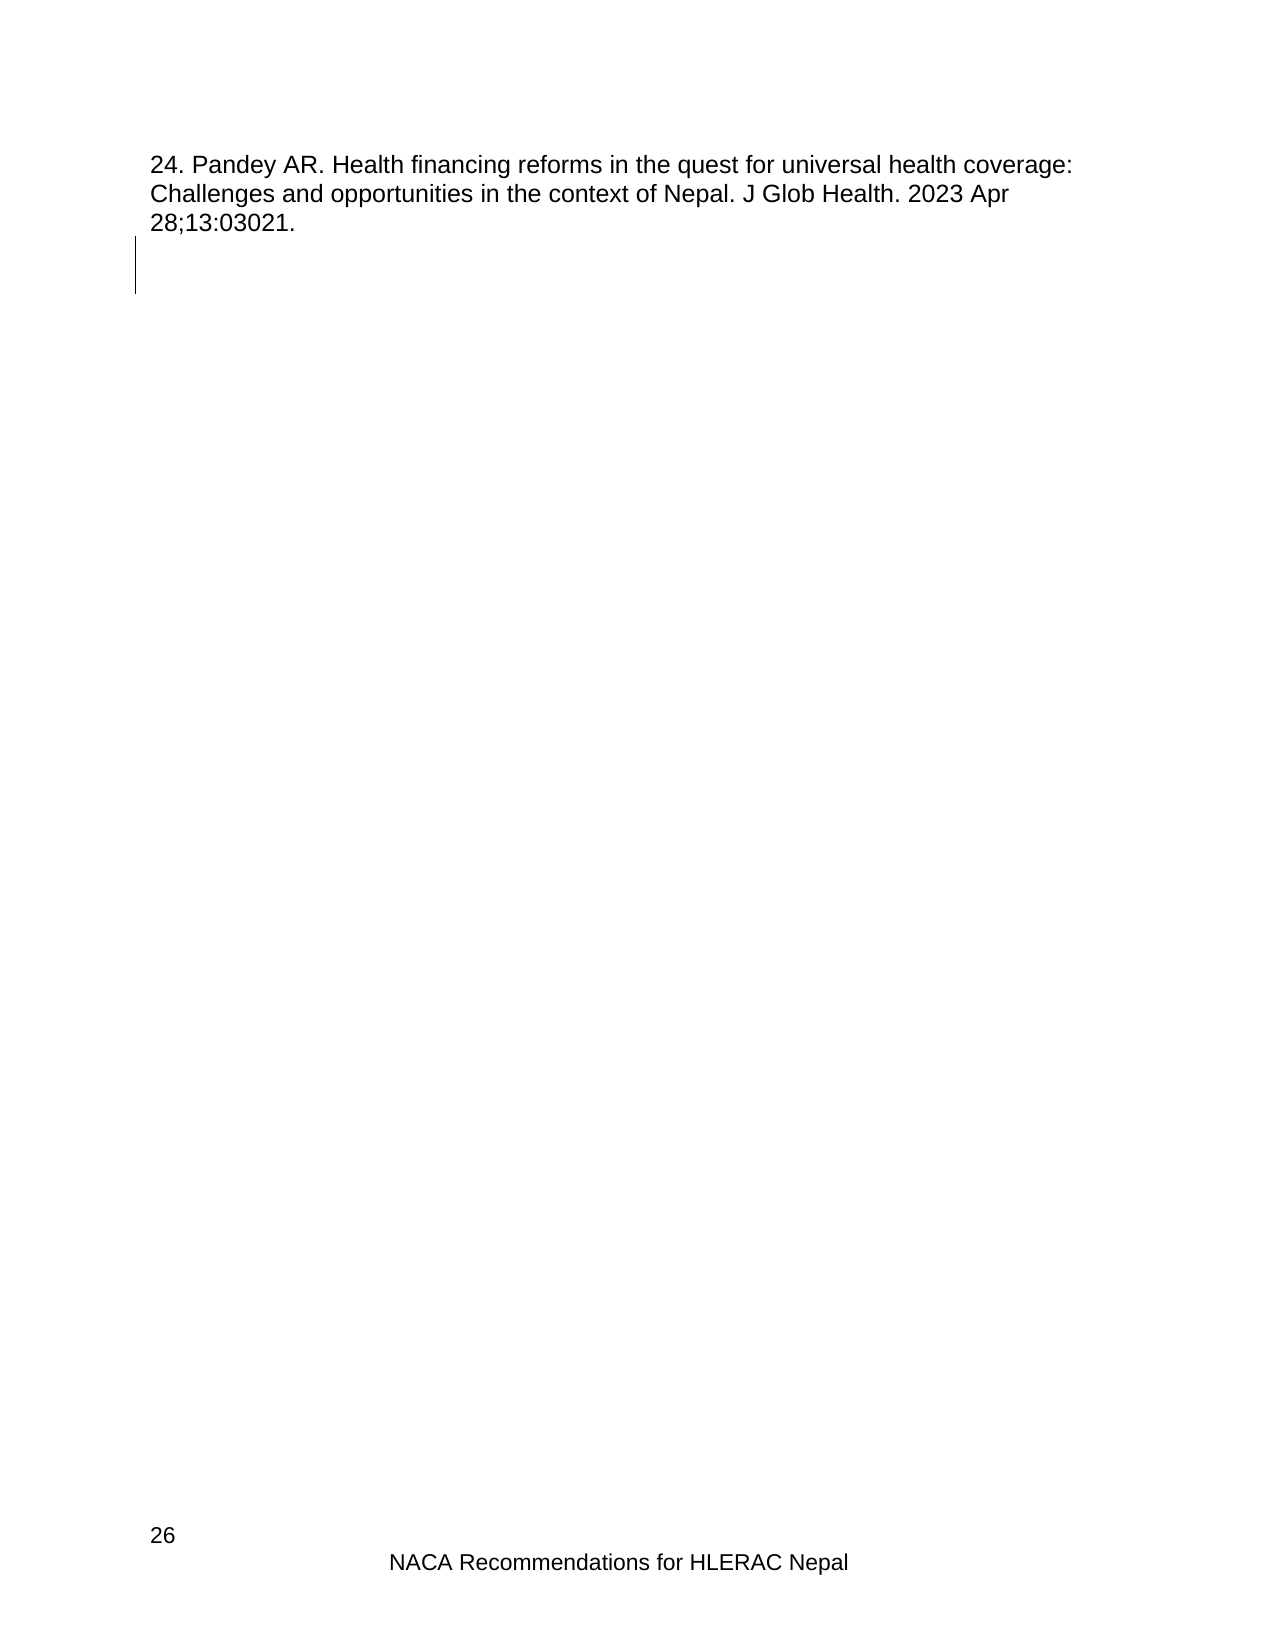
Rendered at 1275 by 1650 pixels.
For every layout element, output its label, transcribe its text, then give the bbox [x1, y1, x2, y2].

text 24. Pandey AR. Health financing reforms in the quest for universal health coverage: Challenges and opportunities in the context of Nepal. J Glob Health. 2023 Apr 28;13:03021. [150, 150, 1125, 236]
